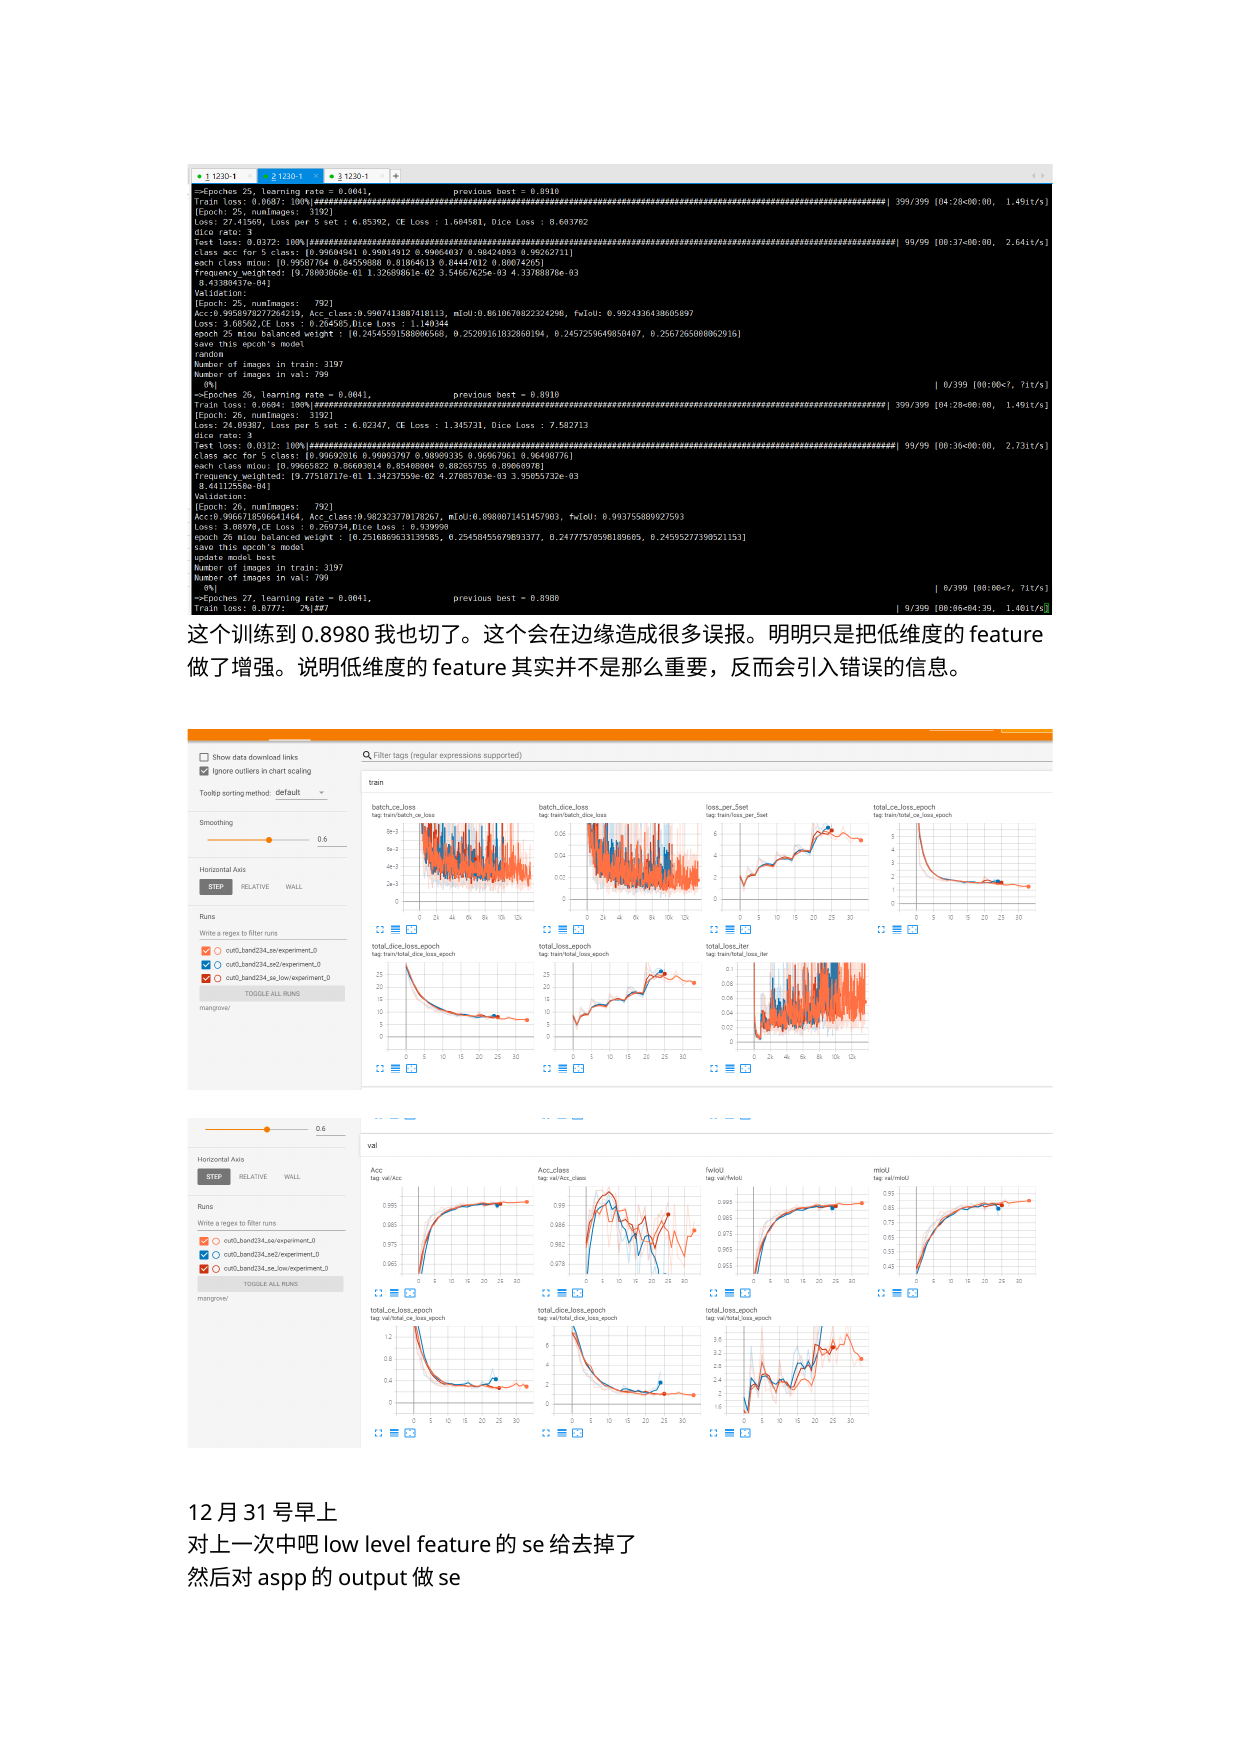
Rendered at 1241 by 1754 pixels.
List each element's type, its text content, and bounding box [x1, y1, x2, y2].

text 这个训练到0.8980我也切了。这个会在边缘造成很多误报。明明只是把低维度的feature做了增强。说明低维度的feature其实并不是那么重要，反而会引入错误的信息。 [187, 617, 1053, 682]
text 12月31号早上 [187, 1494, 1053, 1527]
picture [187, 164, 1053, 615]
picture [187, 729, 1053, 1090]
text 然后对aspp的output做se [187, 1559, 1053, 1592]
text 对上一次中吧low level feature的se给去掉了 [187, 1527, 1053, 1559]
picture [187, 1118, 1053, 1448]
